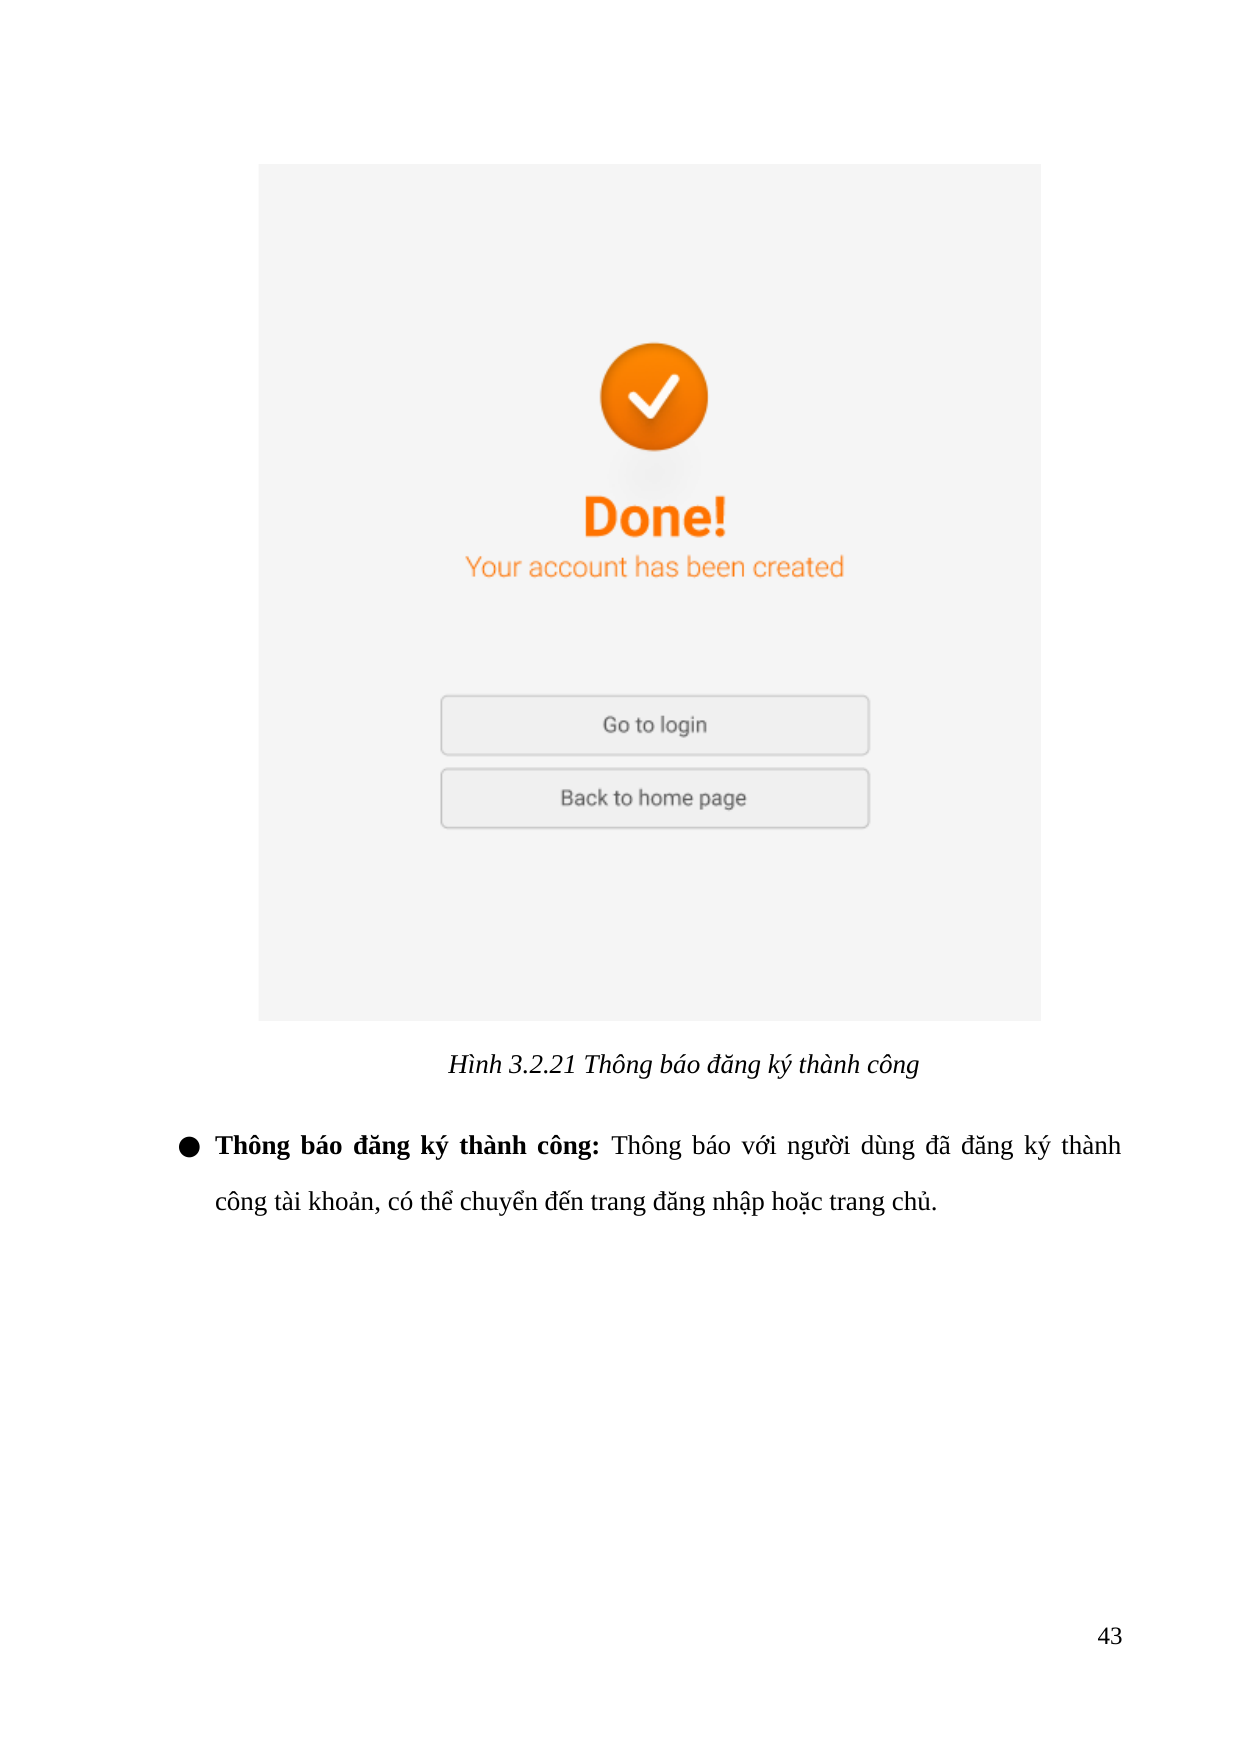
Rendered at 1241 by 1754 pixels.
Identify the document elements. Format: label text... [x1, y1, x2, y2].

text Hình 3.2.21 Thông báo đăng ký thành công [177, 1048, 1122, 1079]
list Thông báo đăng ký thành công: Thông báo với người dùng đã đăng ký thành công tài khoản, có thể chuyển đến trang đăng nhập hoặc trang chủ. [177, 1114, 1122, 1216]
picture [258, 164, 1041, 1021]
